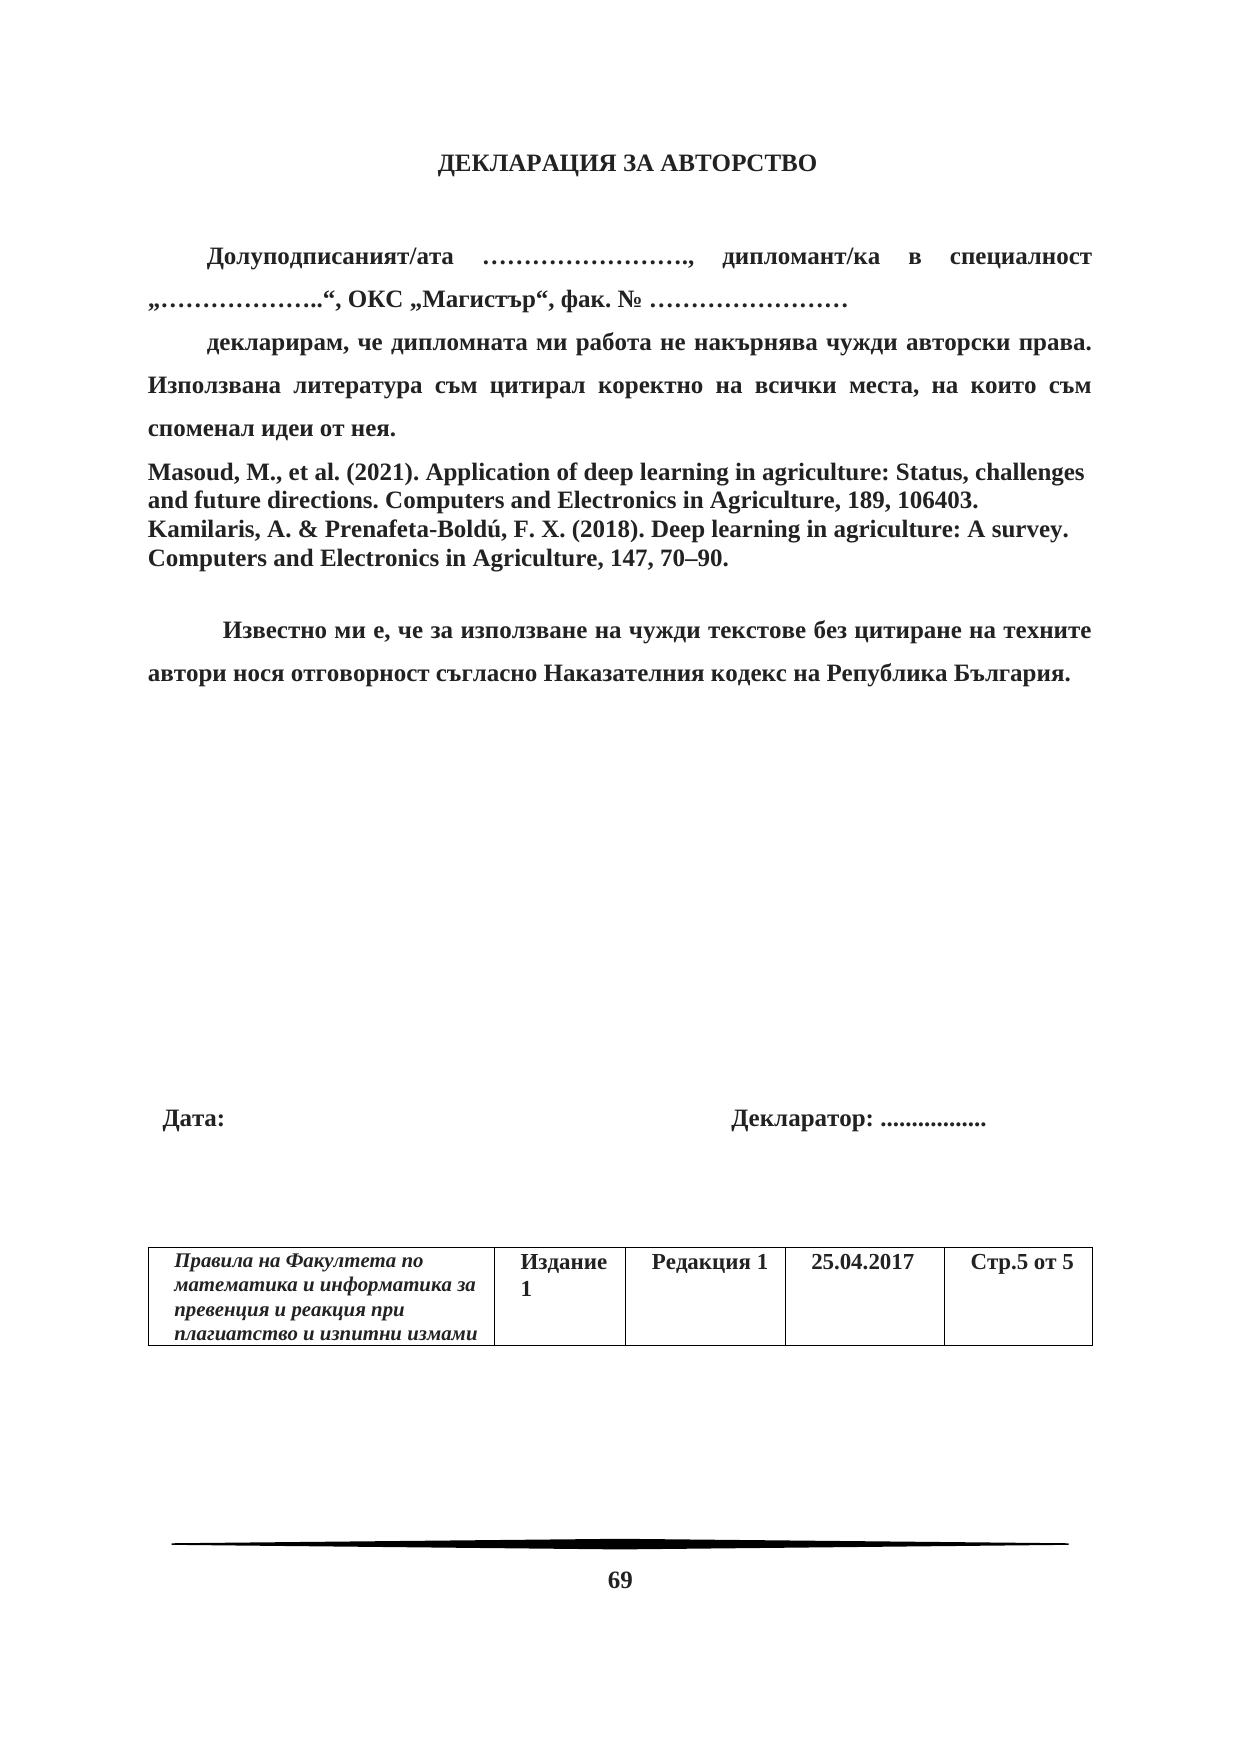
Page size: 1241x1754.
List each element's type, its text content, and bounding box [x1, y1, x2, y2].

table_header Редакция 1 [626, 1248, 785, 1344]
table_header 25.04.2017 [786, 1248, 944, 1344]
table_header Издание 1 [495, 1248, 625, 1344]
text ДЕКЛАРАЦИЯ ЗА АВТОРСТВО [162, 148, 1093, 176]
text Kamilaris, A. & Prenafeta-Boldú, F. X. (2018). Deep learning in agriculture: A survey. Computers and Electronics in Agriculture, 147, 70–90. [148, 514, 1093, 572]
table_header Правила на Факултета по математика и информатика за превенция и реакция при плагиатство и изпитни измами [149, 1248, 494, 1344]
text Известно ми е, че за използване на чужди текстове без цитиране на техните автори нося отговорност съгласно Наказателния кодекс на Република България. [148, 615, 1093, 687]
text Masoud, M., et al. (2021). Application of deep learning in agriculture: Status, challenges and future directions. Computers and Electronics in Agriculture, 189, 106403. [148, 457, 1093, 514]
text декларирам, че дипломната ми работа не накърнява чужди авторски права. Използвана литература съм цитирал коректно на всички места, на които съм споменал идеи от нея. [148, 327, 1093, 442]
table_header Стр.5 от 5 [945, 1248, 1092, 1344]
text Долуподписаният/ата ……………………., дипломант/ка в специалност „………………..“, ОКС „Магистър“, фак. № …………………… [148, 241, 1093, 313]
text Дата: Декларатор: ................. [162, 1103, 1093, 1132]
